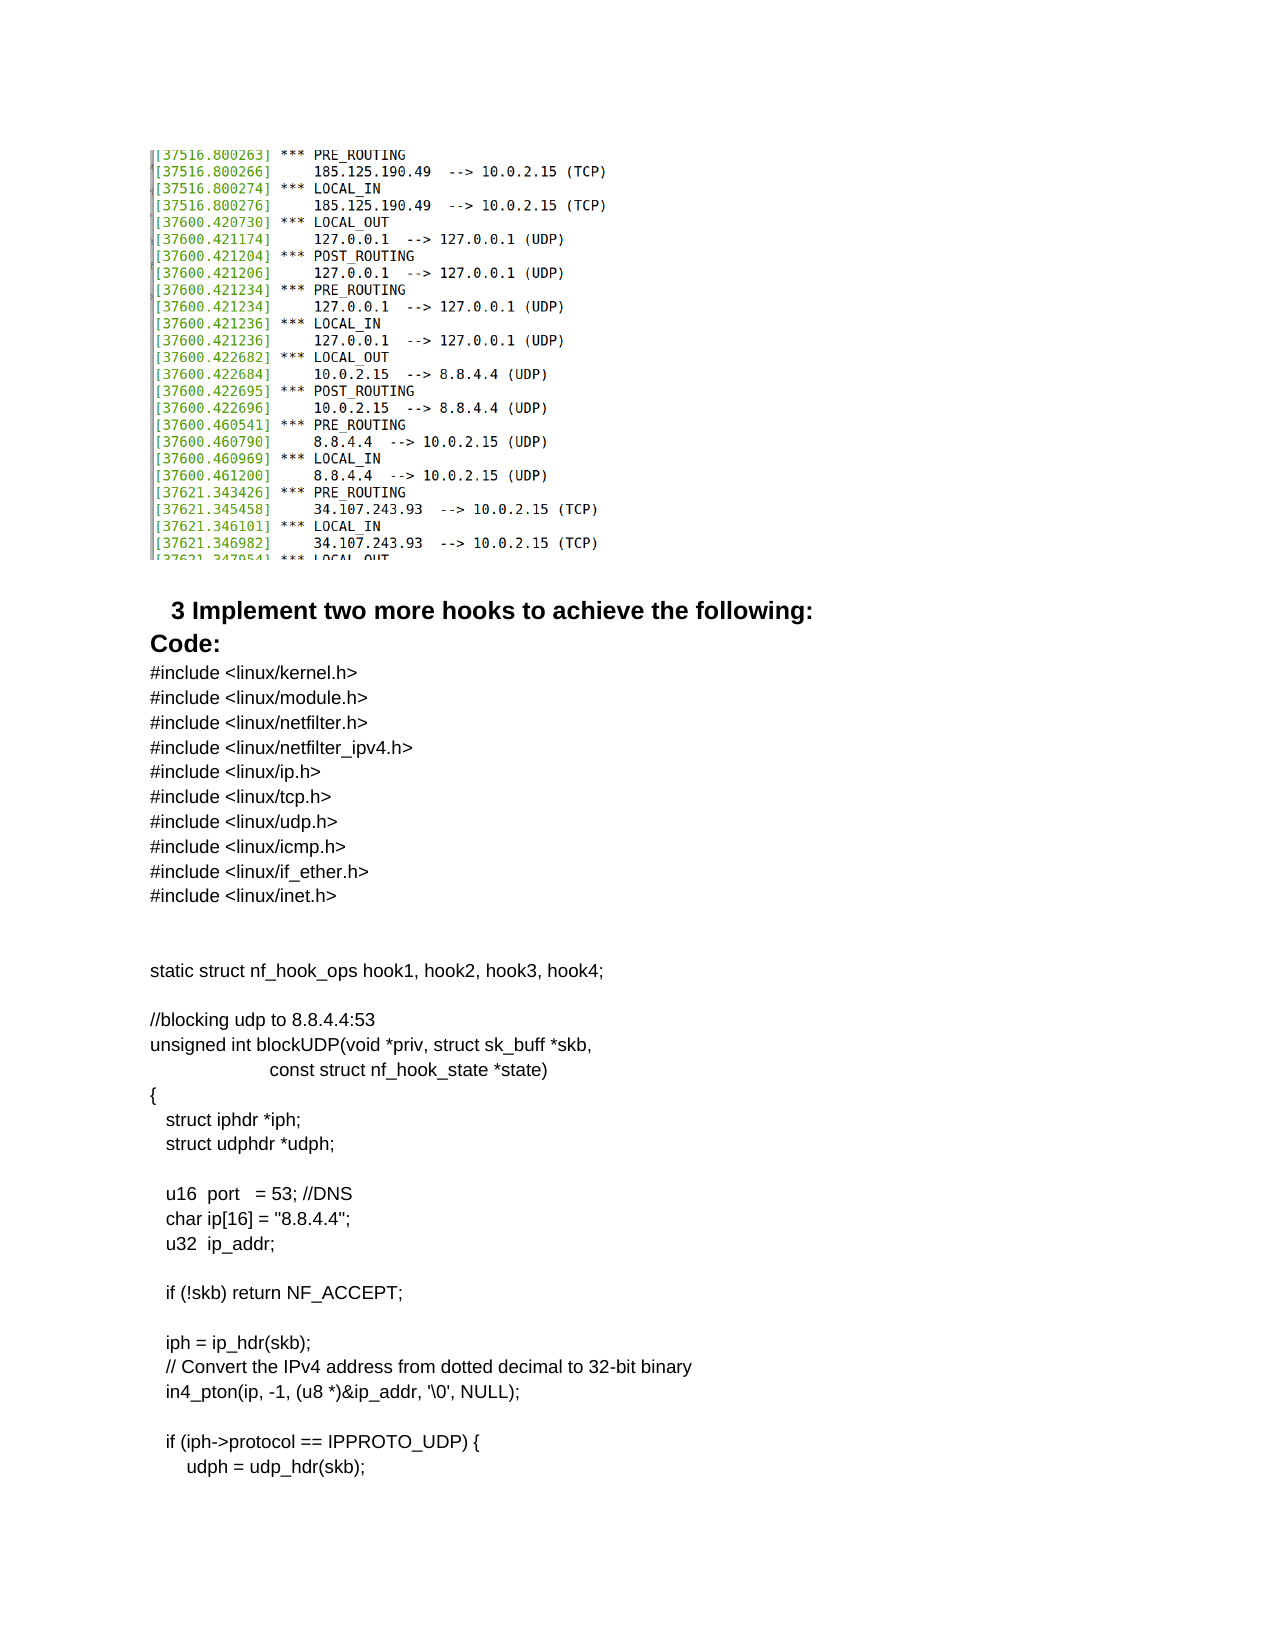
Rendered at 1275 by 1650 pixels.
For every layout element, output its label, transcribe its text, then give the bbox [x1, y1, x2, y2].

text static struct nf_hook_ops hook1, hook2, hook3, hook4; [150, 959, 1125, 981]
text #include <linux/if_ether.h> [150, 860, 1125, 882]
text //blocking udp to 8.8.4.4:53 [150, 1009, 1125, 1031]
picture [150, 150, 782, 560]
text #include <linux/netfilter_ipv4.h> [150, 736, 1125, 758]
text // Convert the IPv4 address from dotted decimal to 32-bit binary [150, 1356, 1125, 1378]
text #include <linux/kernel.h> [150, 662, 1125, 684]
text #include <linux/udp.h> [150, 811, 1125, 832]
text char ip[16] = "8.8.4.4"; [150, 1207, 1125, 1229]
text struct udphdr *udph; [150, 1133, 1125, 1155]
text 3 Implement two more hooks to achieve the following: [150, 596, 1125, 625]
text #include <linux/inet.h> [150, 885, 1125, 907]
text #include <linux/ip.h> [150, 761, 1125, 783]
text Code: [150, 629, 1125, 658]
text u16 port = 53; //DNS [150, 1183, 1125, 1204]
text #include <linux/icmp.h> [150, 836, 1125, 857]
text #include <linux/tcp.h> [150, 786, 1125, 808]
text unsigned int blockUDP(void *priv, struct sk_buff *skb, [150, 1034, 1125, 1056]
text if (!skb) return NF_ACCEPT; [150, 1282, 1125, 1303]
text u32 ip_addr; [150, 1232, 1125, 1254]
text #include <linux/netfilter.h> [150, 712, 1125, 733]
text if (iph->protocol == IPPROTO_UDP) { [150, 1431, 1125, 1452]
text { [150, 1083, 1125, 1105]
text udph = udp_hdr(skb); [150, 1455, 1125, 1477]
text struct iphdr *iph; [150, 1108, 1125, 1130]
text const struct nf_hook_state *state) [150, 1059, 1125, 1080]
text in4_pton(ip, -1, (u8 *)&ip_addr, '\0', NULL); [150, 1381, 1125, 1403]
text iph = ip_hdr(skb); [150, 1331, 1125, 1353]
text #include <linux/module.h> [150, 687, 1125, 708]
